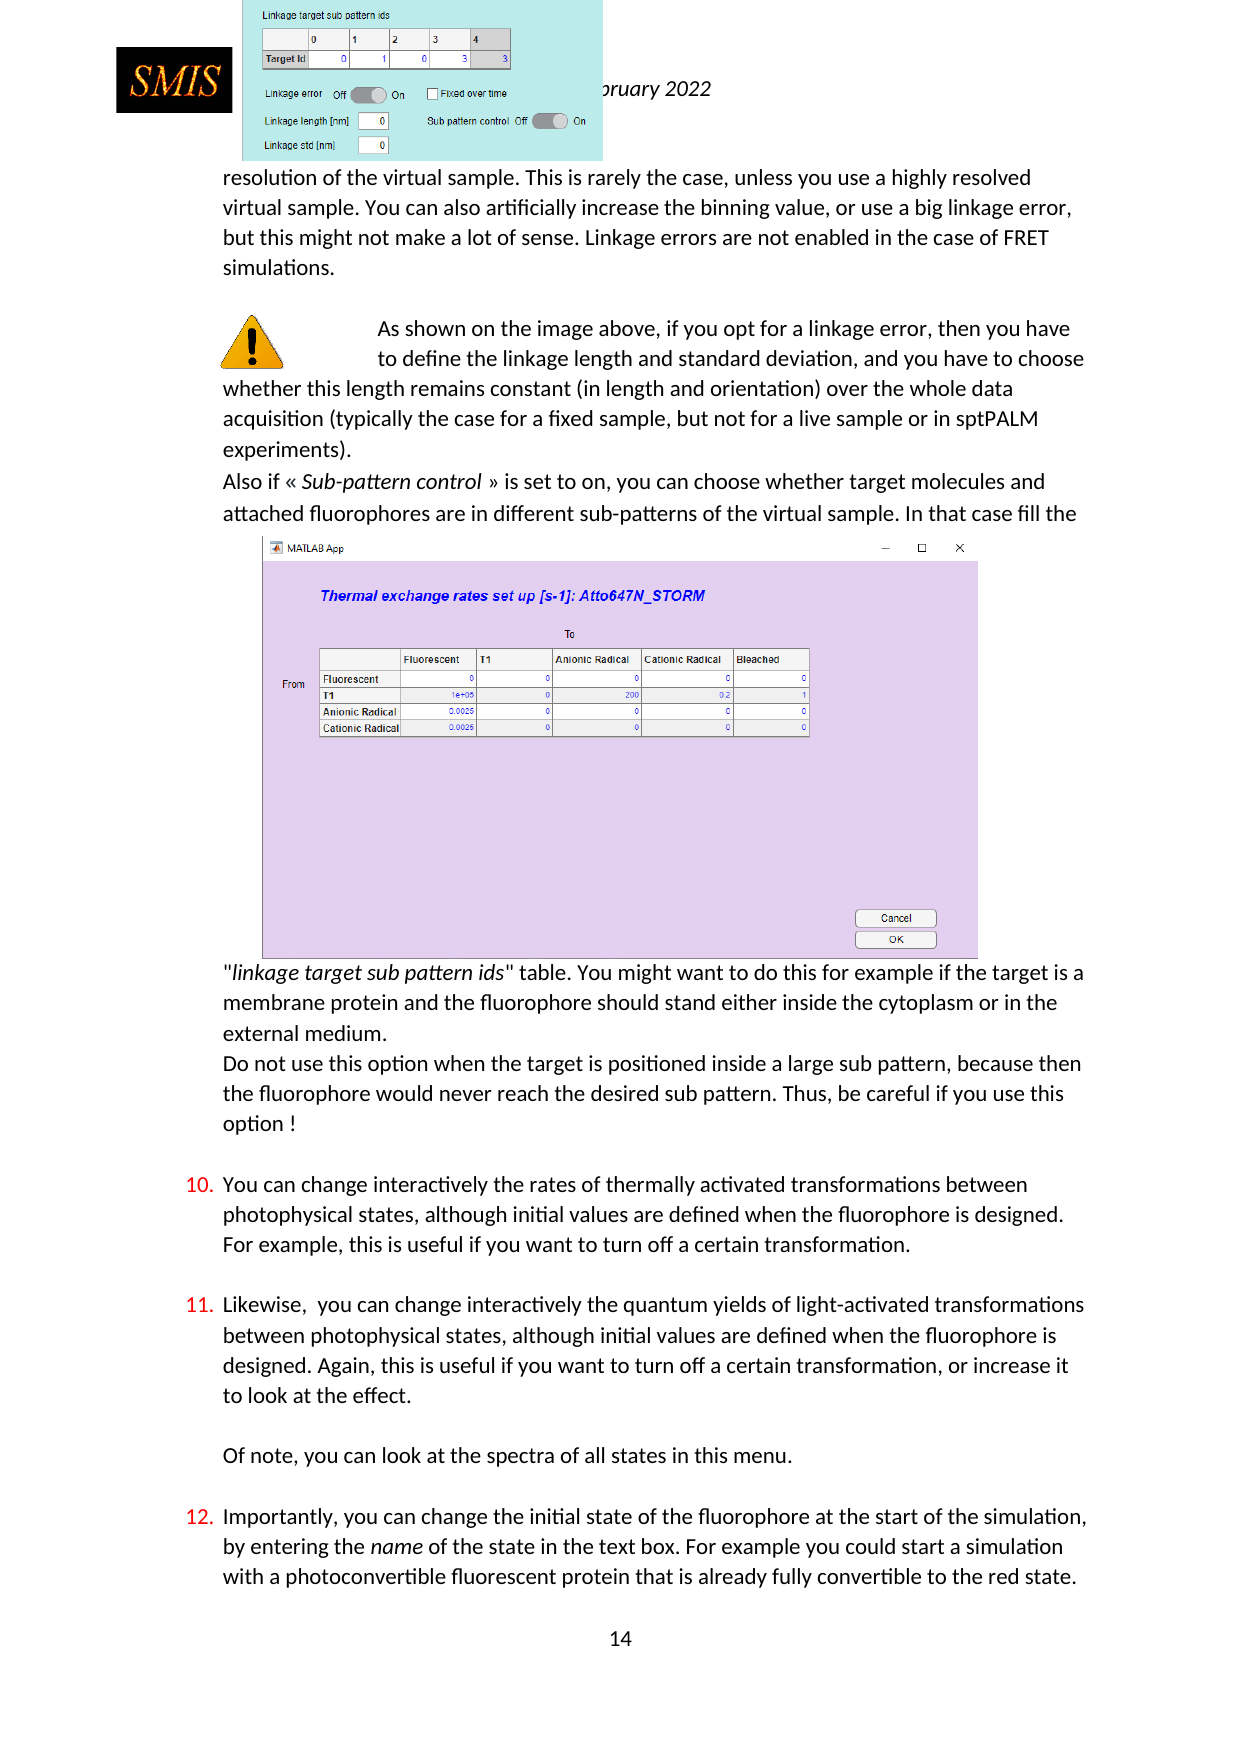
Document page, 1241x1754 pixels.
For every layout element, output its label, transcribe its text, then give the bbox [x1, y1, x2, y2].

list You can change interactively the rates of thermally activated transformations between photophysical states, although initial values are defined when the fluorophore is designed. For example, this is useful if you want to turn off a certain transformation. [185, 1170, 1093, 1288]
picture [219, 315, 284, 369]
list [185, 148, 1093, 1168]
picture [262, 536, 978, 959]
picture [242, 0, 603, 161]
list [185, 1502, 1093, 1591]
list Likewise, you can change interactively the quantum yields of light-activated transformations between photophysical states, although initial values are defined when the fluorophore is designed. Again, this is useful if you want to turn off a certain transformation, or increase it to look at the effect. Of note, you can look at the spectra of all states in this menu. [185, 1291, 1093, 1500]
picture [116, 47, 233, 113]
